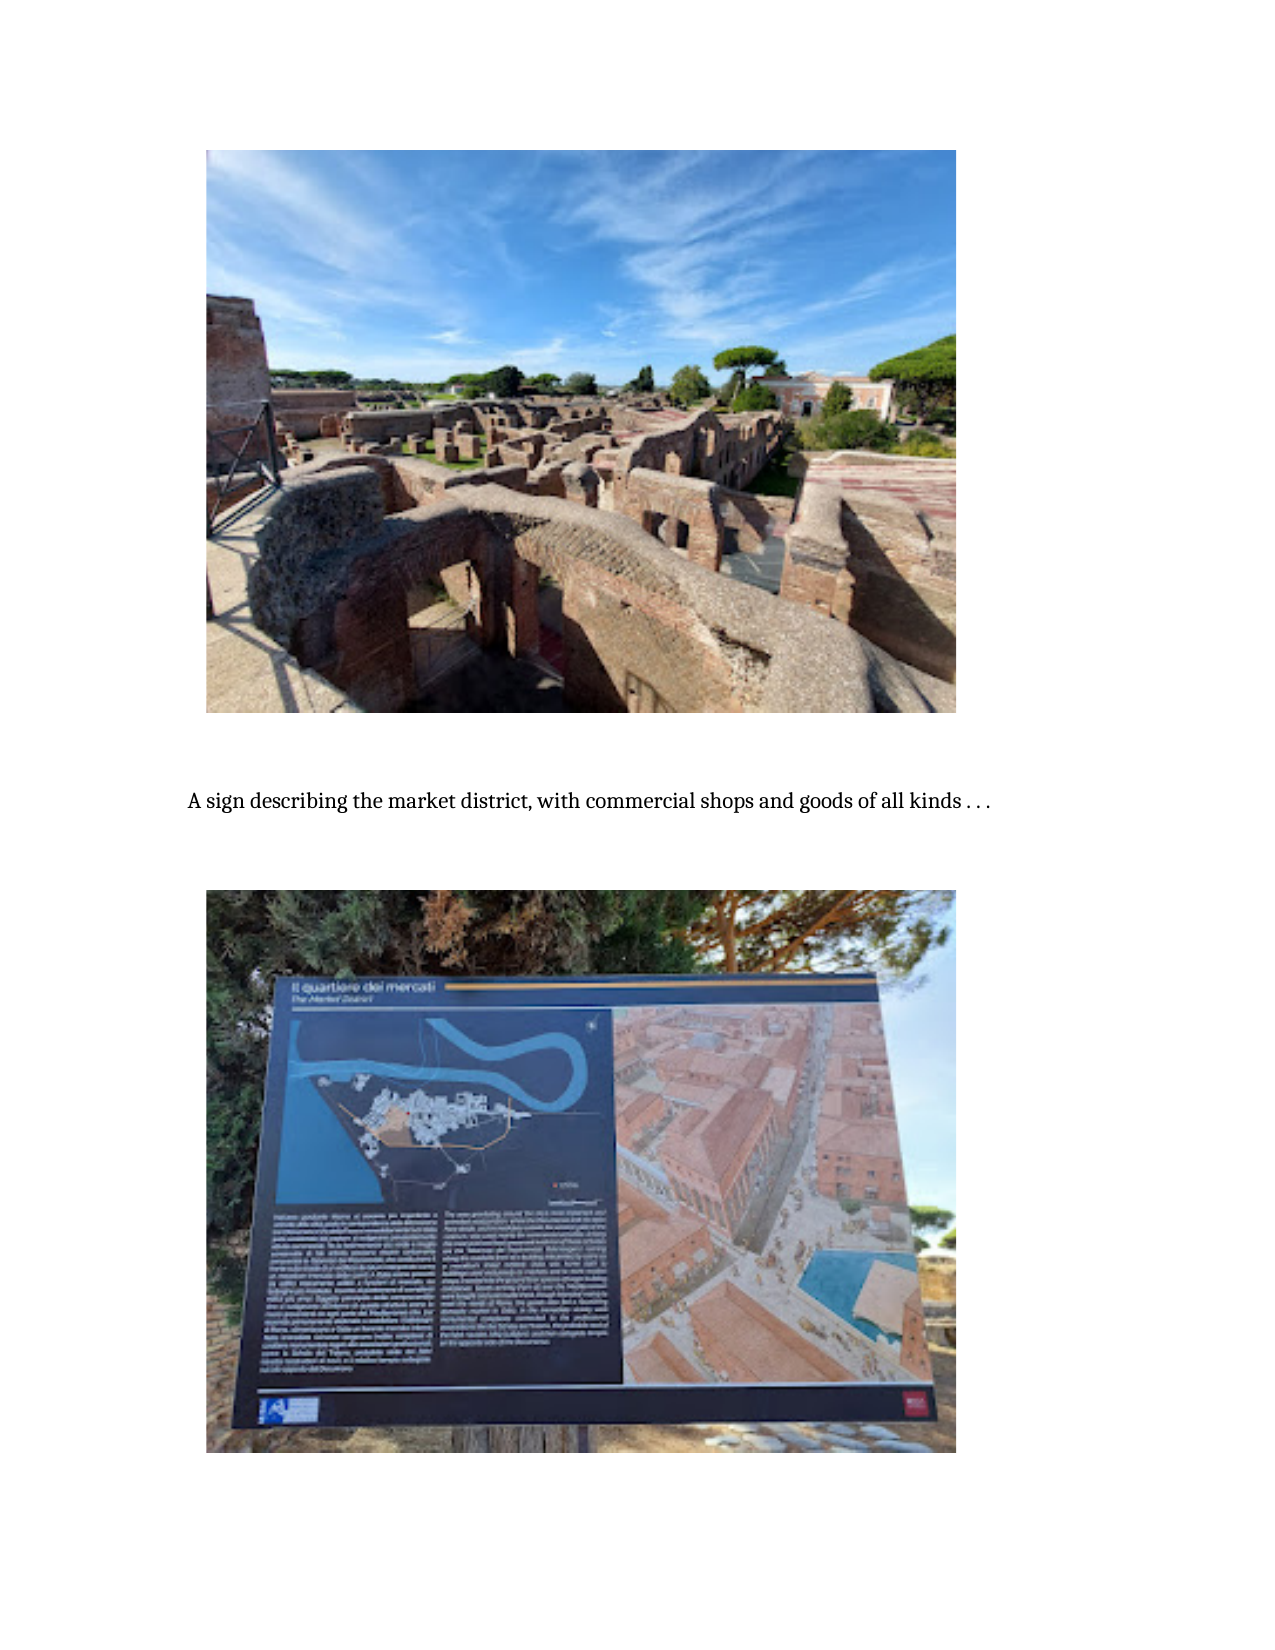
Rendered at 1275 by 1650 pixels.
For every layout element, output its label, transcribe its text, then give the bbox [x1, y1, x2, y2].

picture [206, 890, 957, 1453]
text A sign describing the market district, with commercial shops and goods of all kinds . . . [187, 788, 1087, 814]
picture [206, 150, 957, 713]
